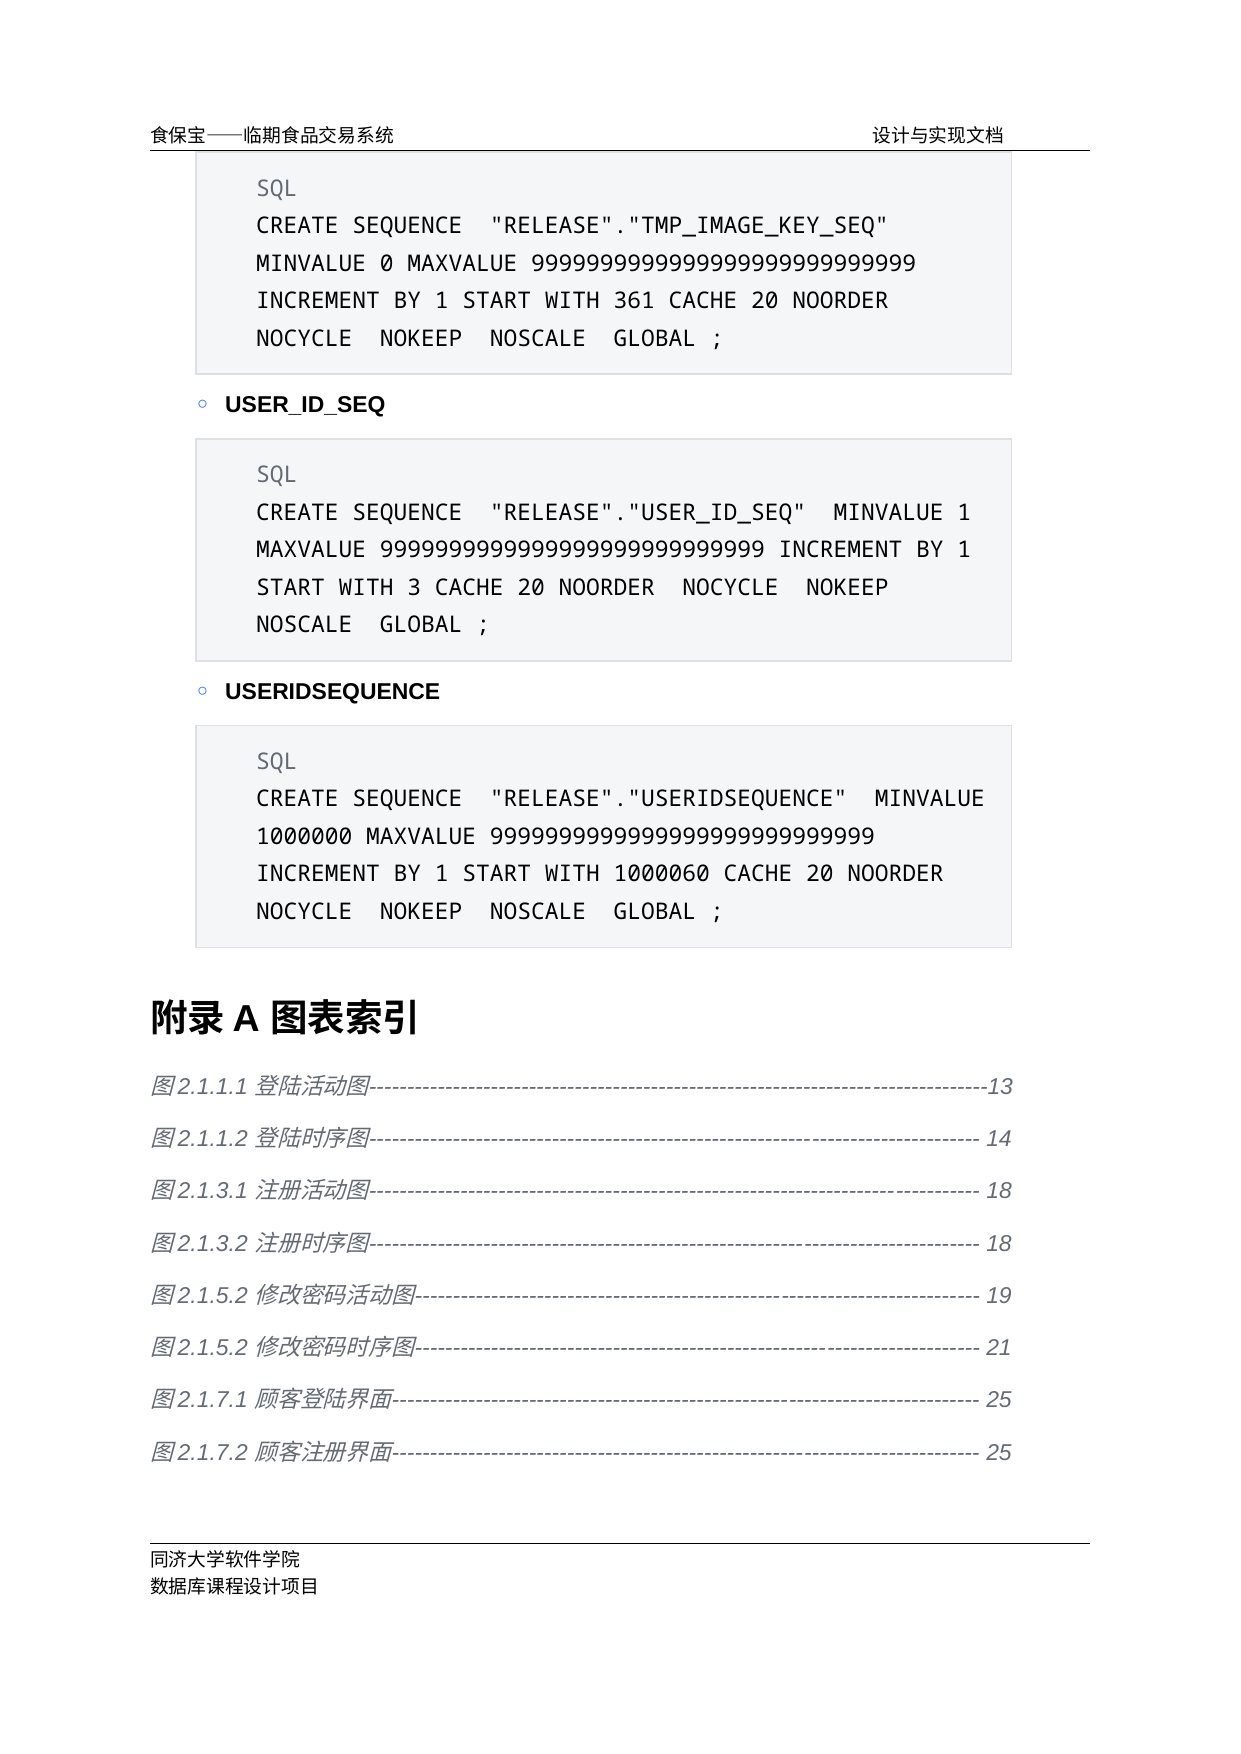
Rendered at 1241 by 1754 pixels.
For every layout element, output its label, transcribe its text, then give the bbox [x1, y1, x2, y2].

text 图2.1.5.2 修改密码时序图-------------------------------------------------------------------------- 21 [150, 1329, 1090, 1362]
text 图2.1.1.1 登陆活动图---------------------------------------------------------------------------------13 [150, 1067, 1090, 1101]
table_header SQL CREATE SEQUENCE "RELEASE"."USER_ID_SEQ" MINVALUE 1 MAXVALUE 9999999999999999999999999999 INCREMENT BY 1 START WITH 3 CACHE 20 NOORDER NOCYCLE NOKEEP NOSCALE GLOBAL ; [197, 440, 1011, 660]
text 图2.1.3.2 注册时序图-------------------------------------------------------------------------------- 18 [150, 1224, 1090, 1258]
text 图2.1.7.2 顾客注册界面----------------------------------------------------------------------------- 25 [150, 1433, 1090, 1467]
text 图2.1.7.1 顾客登陆界面----------------------------------------------------------------------------- 25 [150, 1381, 1090, 1414]
table_header SQL CREATE SEQUENCE "RELEASE"."TMP_IMAGE_KEY_SEQ" MINVALUE 0 MAXVALUE 9999999999999999999999999999 INCREMENT BY 1 START WITH 361 CACHE 20 NOORDER NOCYCLE NOKEEP NOSCALE GLOBAL ; [197, 153, 1011, 373]
text 附录A 图表索引 [150, 988, 1090, 1042]
list USERIDSEQUENCE [197, 674, 1090, 706]
list USER_ID_SEQ [197, 387, 1090, 419]
text 图2.1.5.2 修改密码活动图-------------------------------------------------------------------------- 19 [150, 1277, 1090, 1310]
text 图2.1.3.1 注册活动图-------------------------------------------------------------------------------- 18 [150, 1172, 1090, 1205]
table_header SQL CREATE SEQUENCE "RELEASE"."USERIDSEQUENCE" MINVALUE 1000000 MAXVALUE 9999999999999999999999999999 INCREMENT BY 1 START WITH 1000060 CACHE 20 NOORDER NOCYCLE NOKEEP NOSCALE GLOBAL ; [197, 726, 1011, 947]
text 图2.1.1.2 登陆时序图-------------------------------------------------------------------------------- 14 [150, 1120, 1090, 1153]
